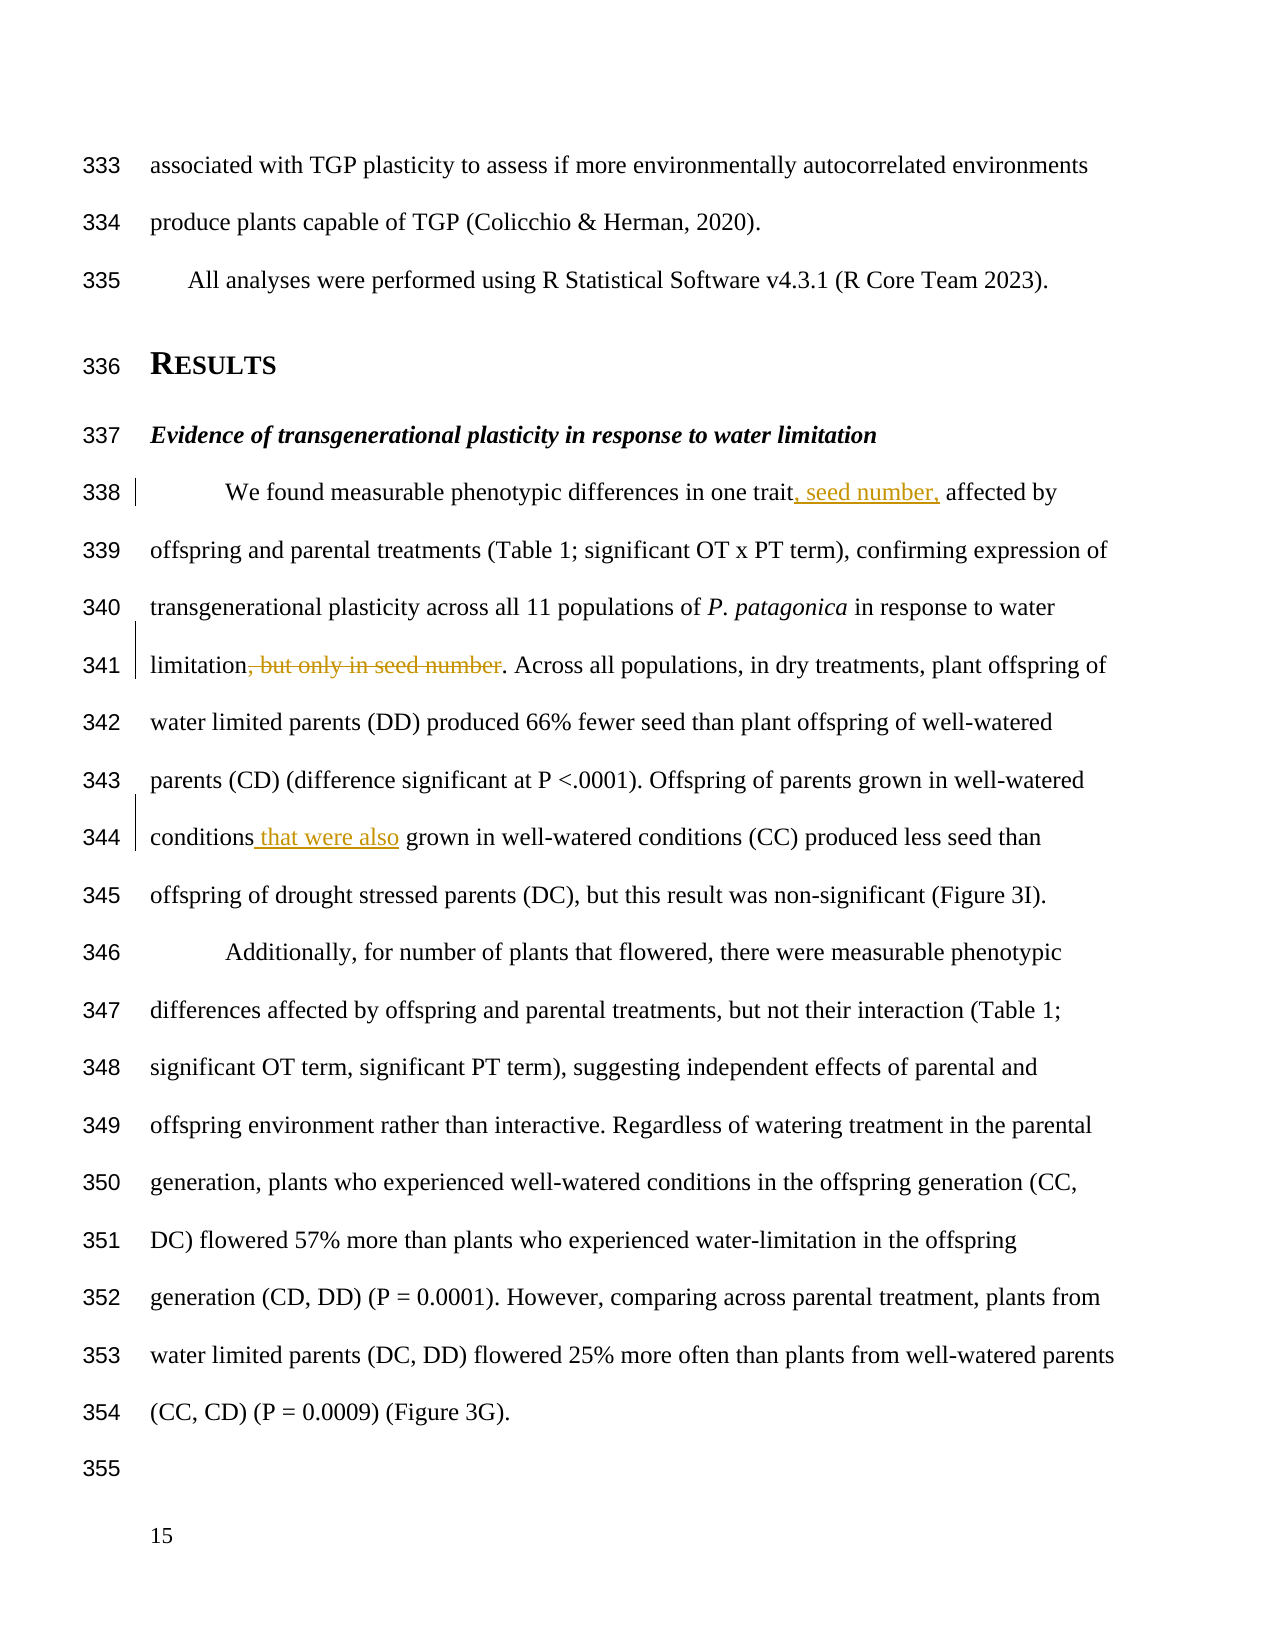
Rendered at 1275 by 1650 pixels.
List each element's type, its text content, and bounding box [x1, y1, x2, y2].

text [150, 150, 1125, 236]
text Additionally, for number of plants that flowered, there were measurable phenotypic differences affected by offspring and parental treatments, but not their interaction (Table 1; significant OT term, significant PT term), suggesting independent effects of parental and offspring environment rather than interactive. Regardless of watering treatment in the parental generation, plants who experienced well-watered conditions in the offspring generation (CC, DC) flowered 57% more than plants who experienced water-limitation in the offspring generation (CD, DD) (P = 0.0001). However, comparing across parental treatment, plants from water limited parents (DC, DD) flowered 25% more often than plants from well-watered parents (CC, CD) (P = 0.0009) (Figure 3G). [150, 937, 1125, 1426]
text All analyses were performed using R Statistical Software v4.3.1 (R Core Team 2023). [150, 265, 1125, 294]
text Evidence of transgenerational plasticity in response to water limitation [150, 420, 1125, 449]
text We found measurable phenotypic differences in one trait affected by offspring and parental treatments (Table 1; significant OT x PT term), confirming expression of transgenerational plasticity across all 11 populations of P. patagonica in response to water limitation. Across all populations, in dry treatments, plant offspring of water limited parents (DD) produced 66% fewer seed than plant offspring of well-watered parents (CD) (difference significant at P <.0001). Offspring of parents grown in well-watered conditions grown in well-watered conditions (CC) produced less seed than offspring of drought stressed parents (DC), but this result was non-significant (Figure 3I). [150, 477, 1125, 909]
subtitle Results [150, 343, 1125, 382]
